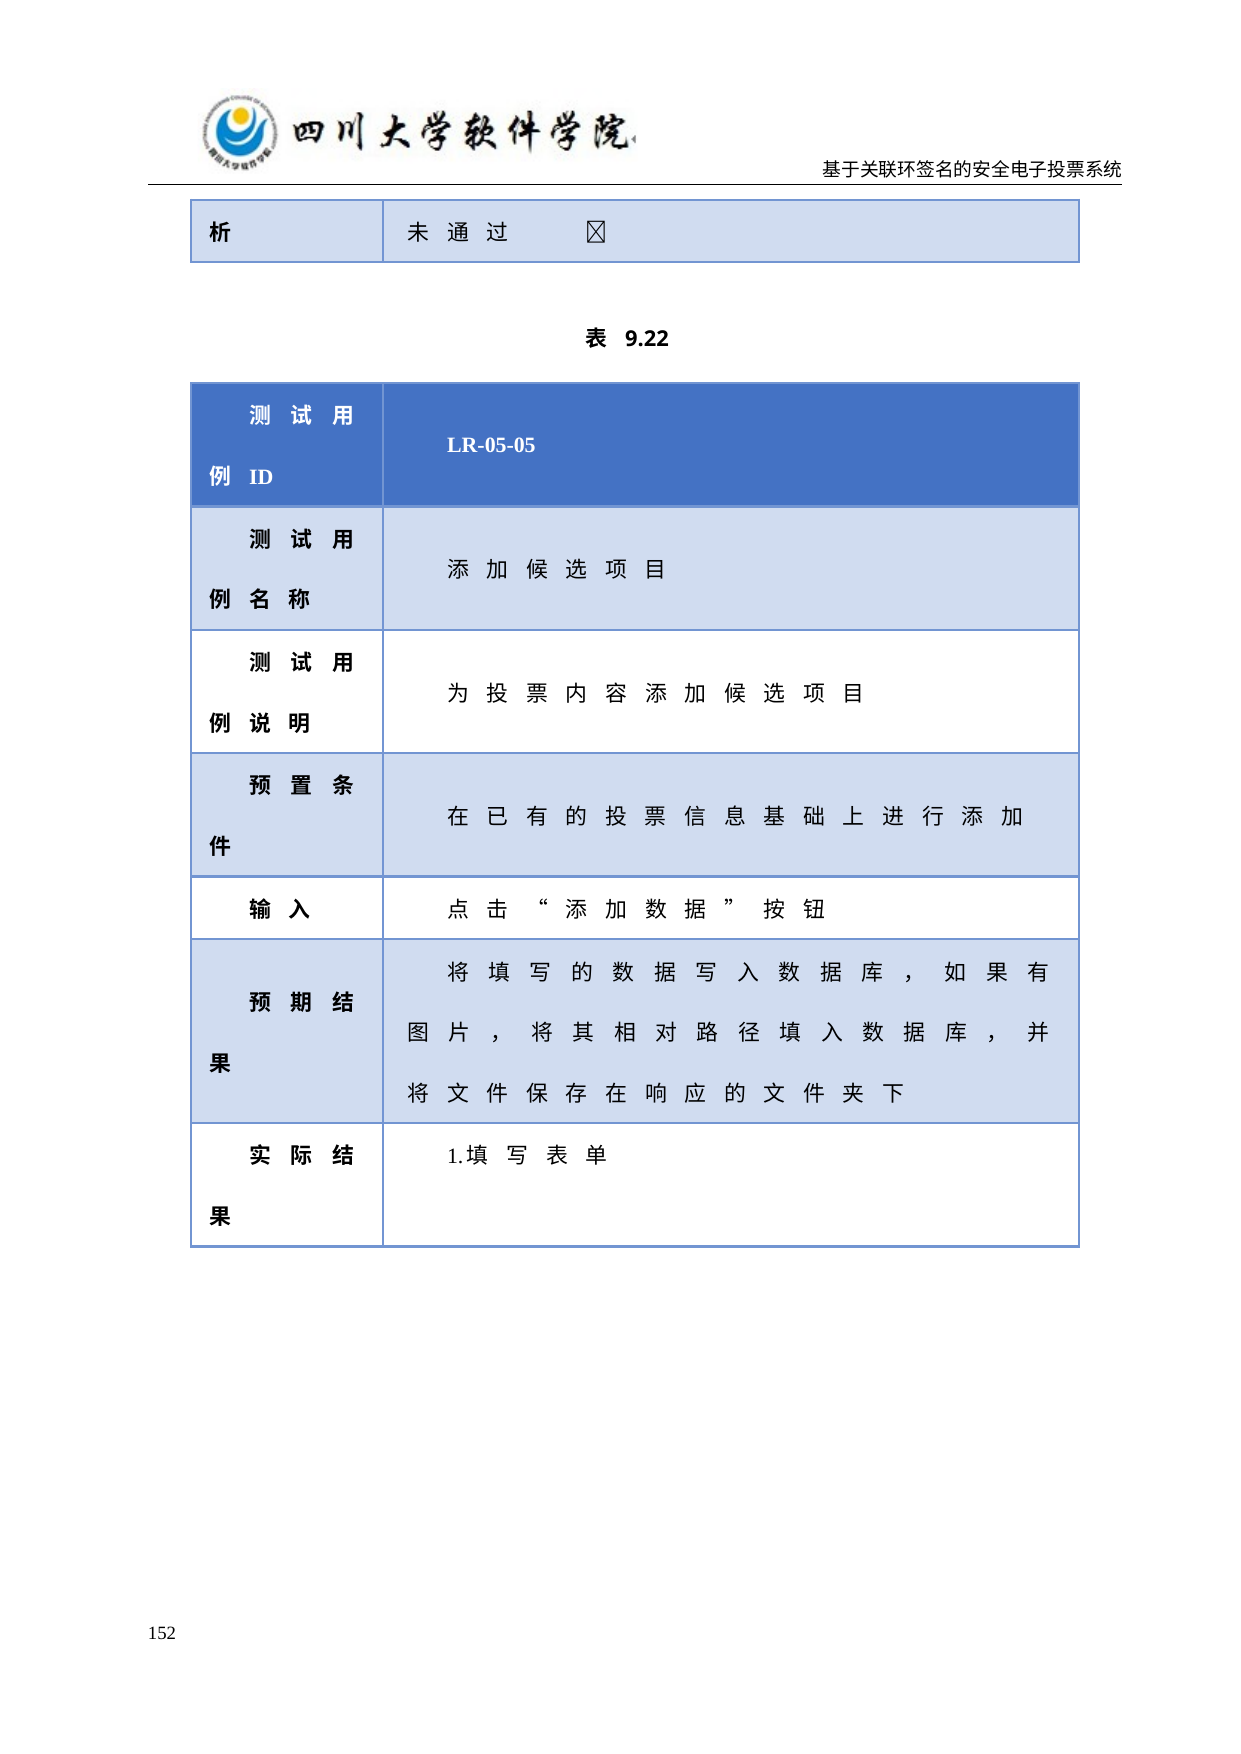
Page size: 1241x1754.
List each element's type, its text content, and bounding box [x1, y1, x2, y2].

table_cell 为投票内容添加候选项目 [384, 631, 1078, 752]
table_cell 结果分析 [192, 201, 382, 261]
table_cell 预置条件 [192, 754, 382, 875]
table_cell 将填写的数据写入数据库，如果有图片，将其相对路径填入数据库，并将文件保存在响应的文件夹下 [384, 940, 1078, 1122]
text 表9.22 [150, 306, 1120, 367]
table_cell 预期结果 [192, 940, 382, 1122]
table_header LR-05-05 [384, 384, 1078, 505]
table_cell 1.填写表单 2.提交后进入候选名单页面 表格显示： 图片显示： 3.数据库中插入相应数据 [384, 1124, 1078, 1245]
table_cell 实际结果 [192, 1124, 382, 1245]
table_cell 测试用例名称 [192, 508, 382, 629]
table_header 测试用例ID [192, 384, 382, 505]
table_cell 测试用例说明 [192, 631, 382, 752]
table_cell 在已有的投票信息基础上进行添加 [384, 754, 1078, 875]
table_cell 测试通过 ； 测试未通过 [384, 201, 1078, 261]
picture [197, 88, 639, 177]
table_cell 点击“添加数据”按钮 [384, 878, 1078, 938]
table_cell 添加候选项目 [384, 508, 1078, 629]
table_cell 输入 [192, 878, 382, 938]
